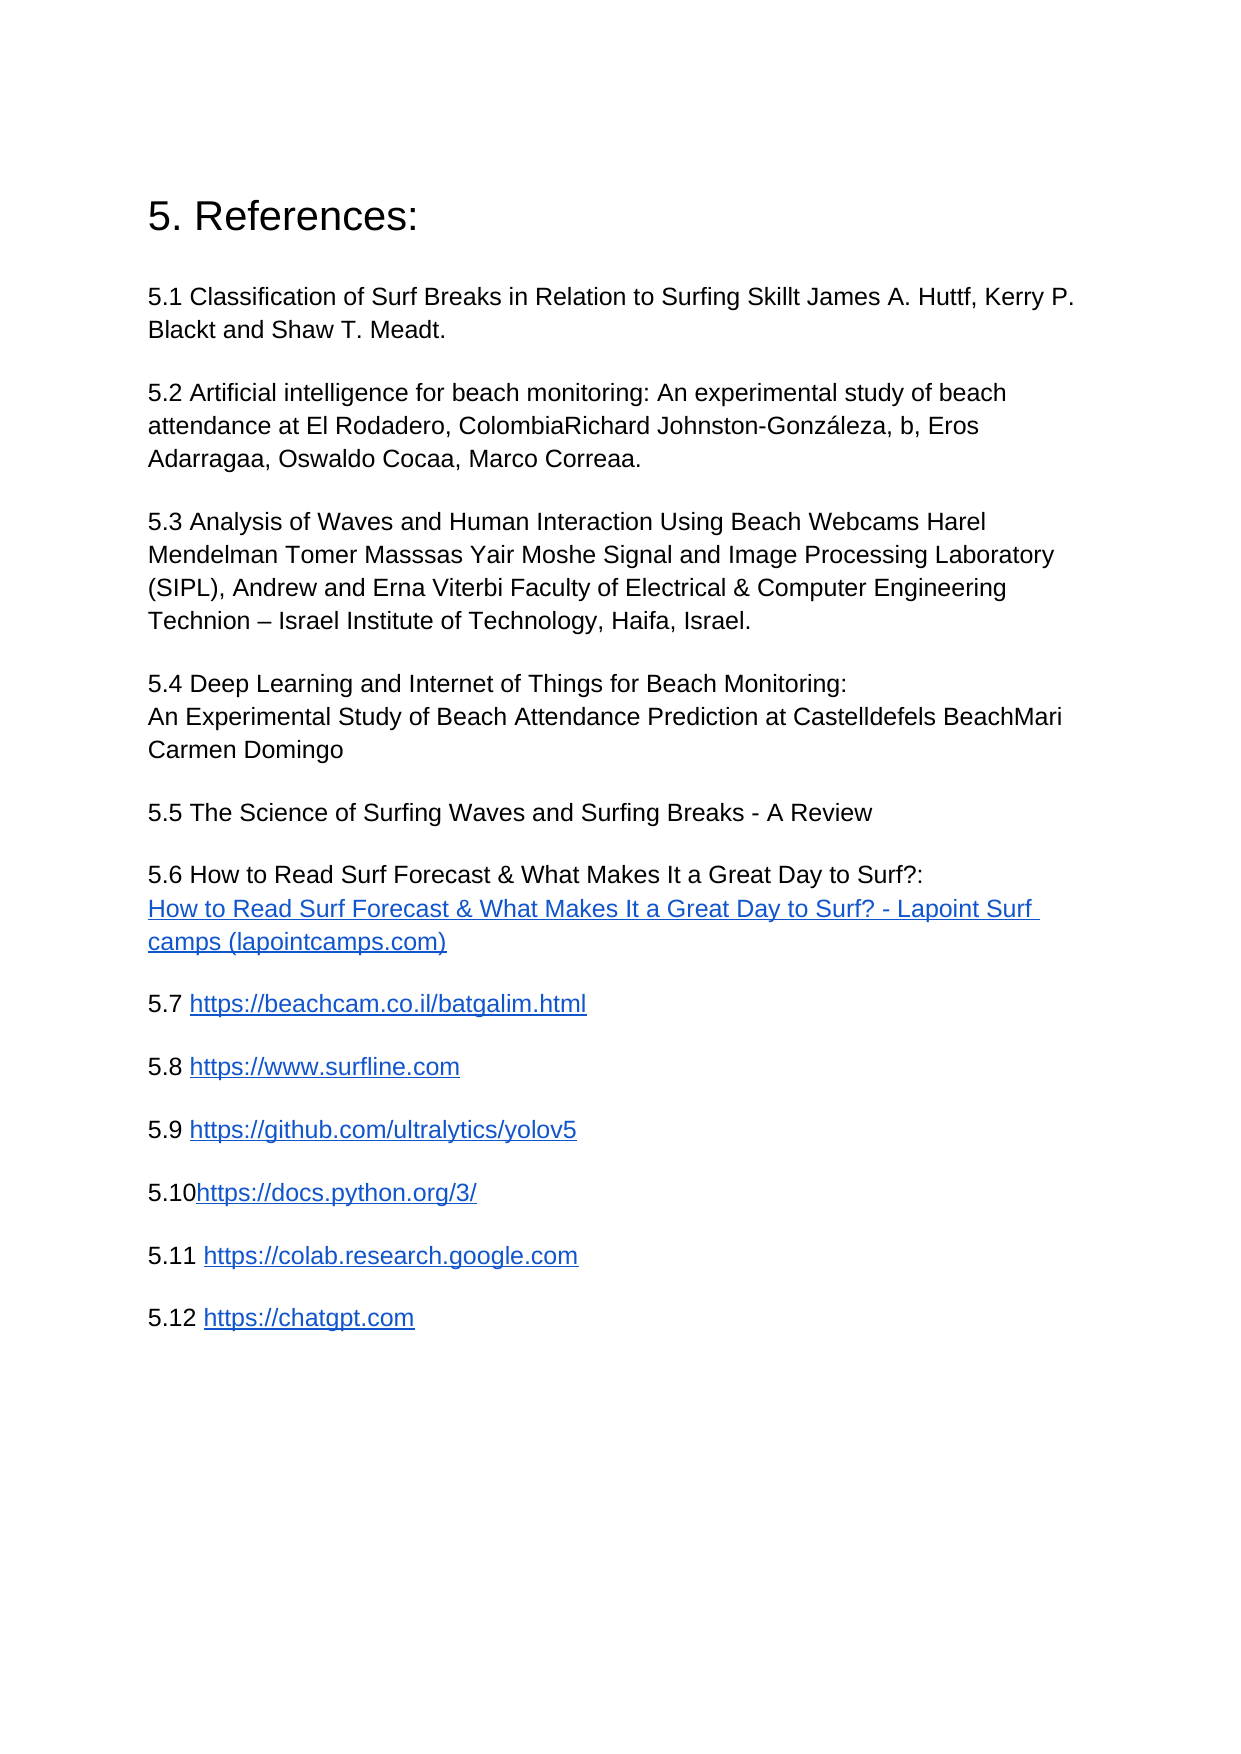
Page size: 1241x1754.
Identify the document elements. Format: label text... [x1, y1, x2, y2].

text 5.10https://docs.python.org/3/ [148, 1178, 1090, 1237]
text 5.4 Deep Learning and Internet of Things for Beach Monitoring: An Experimental Study of Beach Attendance Prediction at Castelldefels BeachMari Carmen Domingo [148, 669, 1090, 794]
text 5.8 https://www.surfline.com [148, 1052, 1090, 1111]
text 5.7 https://beachcam.co.il/batgalim.html [148, 989, 1090, 1048]
subtitle 5. References: [148, 192, 1090, 239]
text 5.1 Classification of Surf Breaks in Relation to Surfing Skillt James A. Huttf, Kerry P. Blackt and Shaw T. Meadt. [148, 282, 1090, 374]
text 5.3 Analysis of Waves and Human Interaction Using Beach Webcams Harel Mendelman Tomer Masssas Yair Moshe Signal and Image Processing Laboratory (SIPL), Andrew and Erna Viterbi Faculty of Electrical & Computer Engineering Technion – Israel Institute of Technology, Haifa, Israel. [148, 507, 1090, 665]
text 5.12 https://chatgpt.com [148, 1303, 1090, 1332]
text 5.11 https://colab.research.google.com [148, 1241, 1090, 1299]
text 5.6 How to Read Surf Forecast & What Makes It a Great Day to Surf?: How to Read Surf Forecast & What Makes It a Great Day to Surf? - Lapoint Surf camps (lapointcamps.com) [148, 861, 1090, 986]
text 5.9 https://github.com/ultralytics/yolov5 [148, 1115, 1090, 1174]
text 5.2 Artificial intelligence for beach monitoring: An experimental study of beach attendance at El Rodadero, ColombiaRichard Johnston-Gonzáleza, b, Eros Adarragaa, Oswaldo Cocaa, Marco Correaa. [148, 378, 1090, 503]
text 5.5 The Science of Surfing Waves and Surfing Breaks - A Review [148, 798, 1090, 857]
